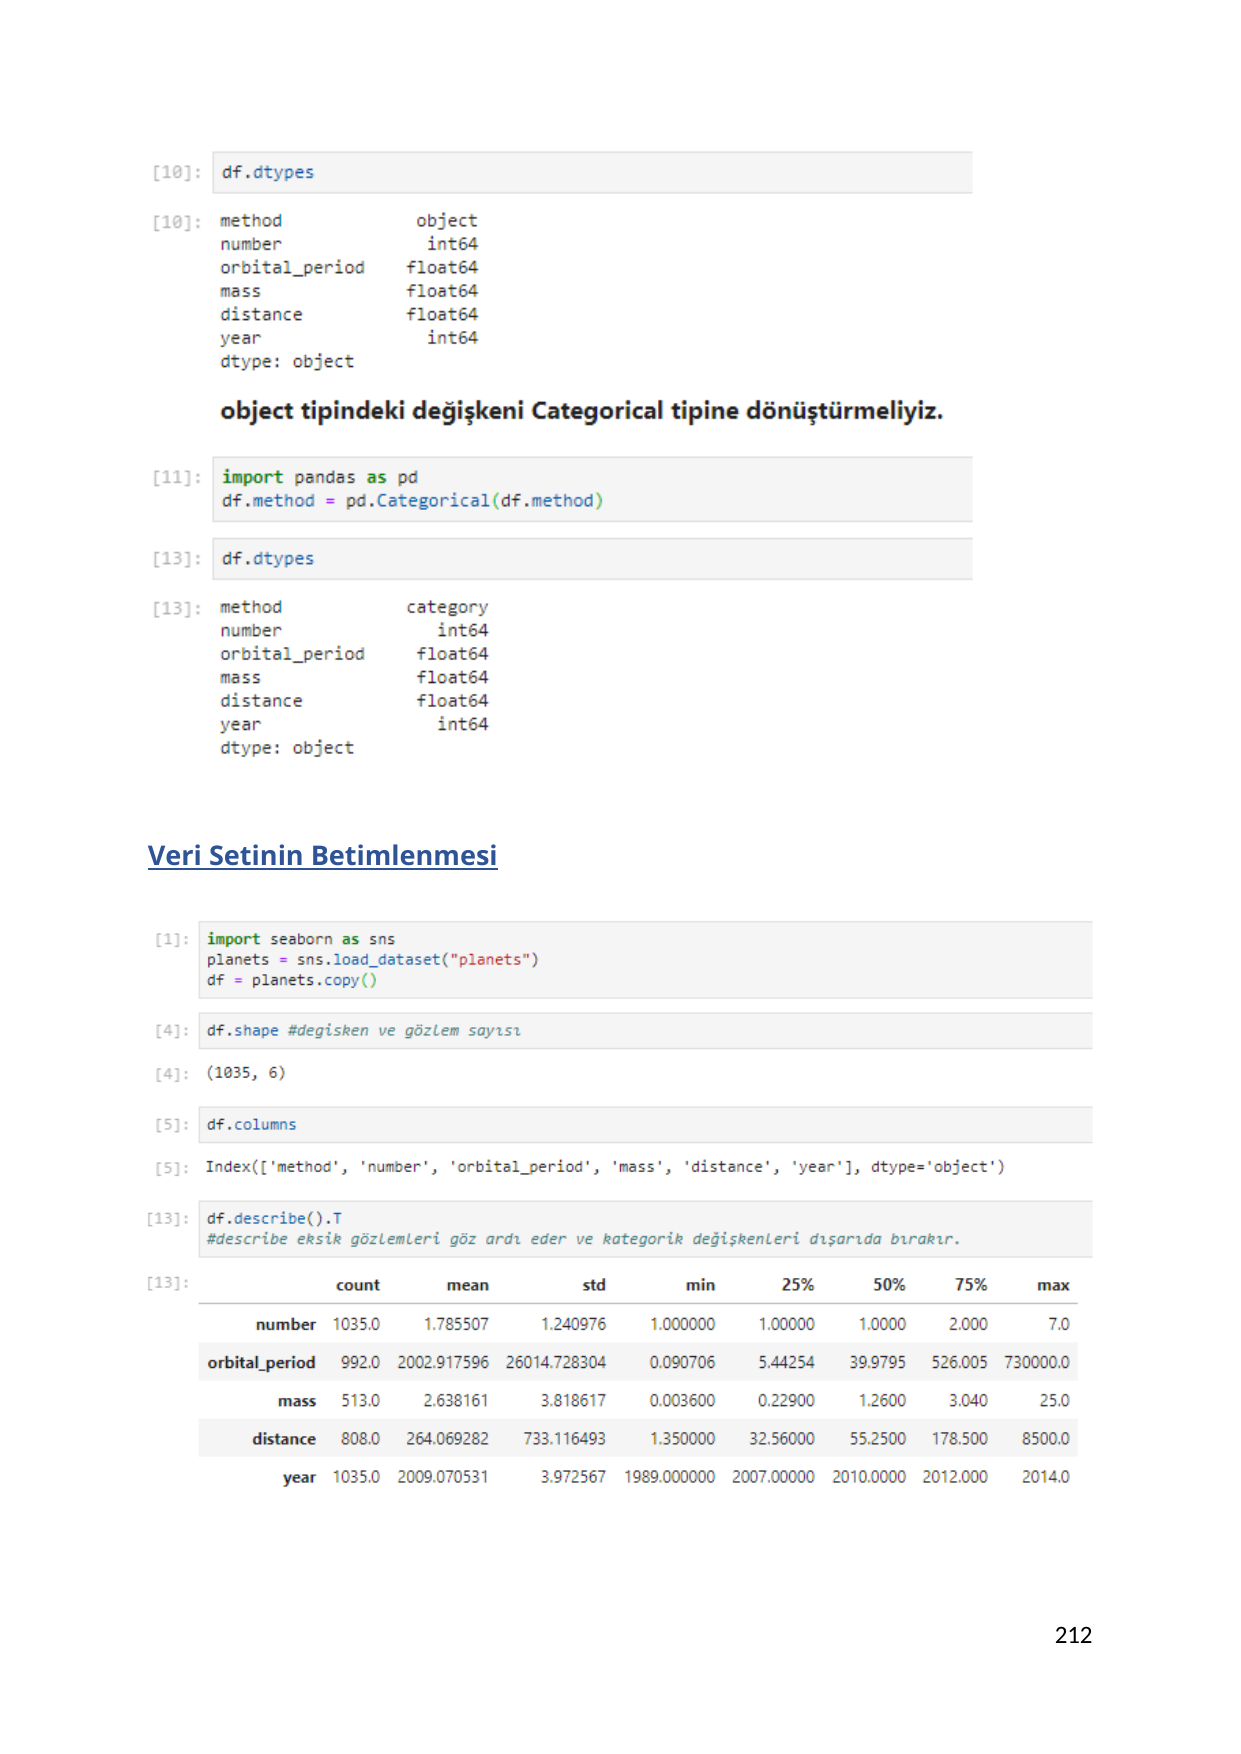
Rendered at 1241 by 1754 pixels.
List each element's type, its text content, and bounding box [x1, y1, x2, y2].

subtitle Veri Setinin Betimlenmesi [148, 837, 1092, 873]
picture [147, 147, 973, 768]
picture [147, 909, 1093, 1506]
